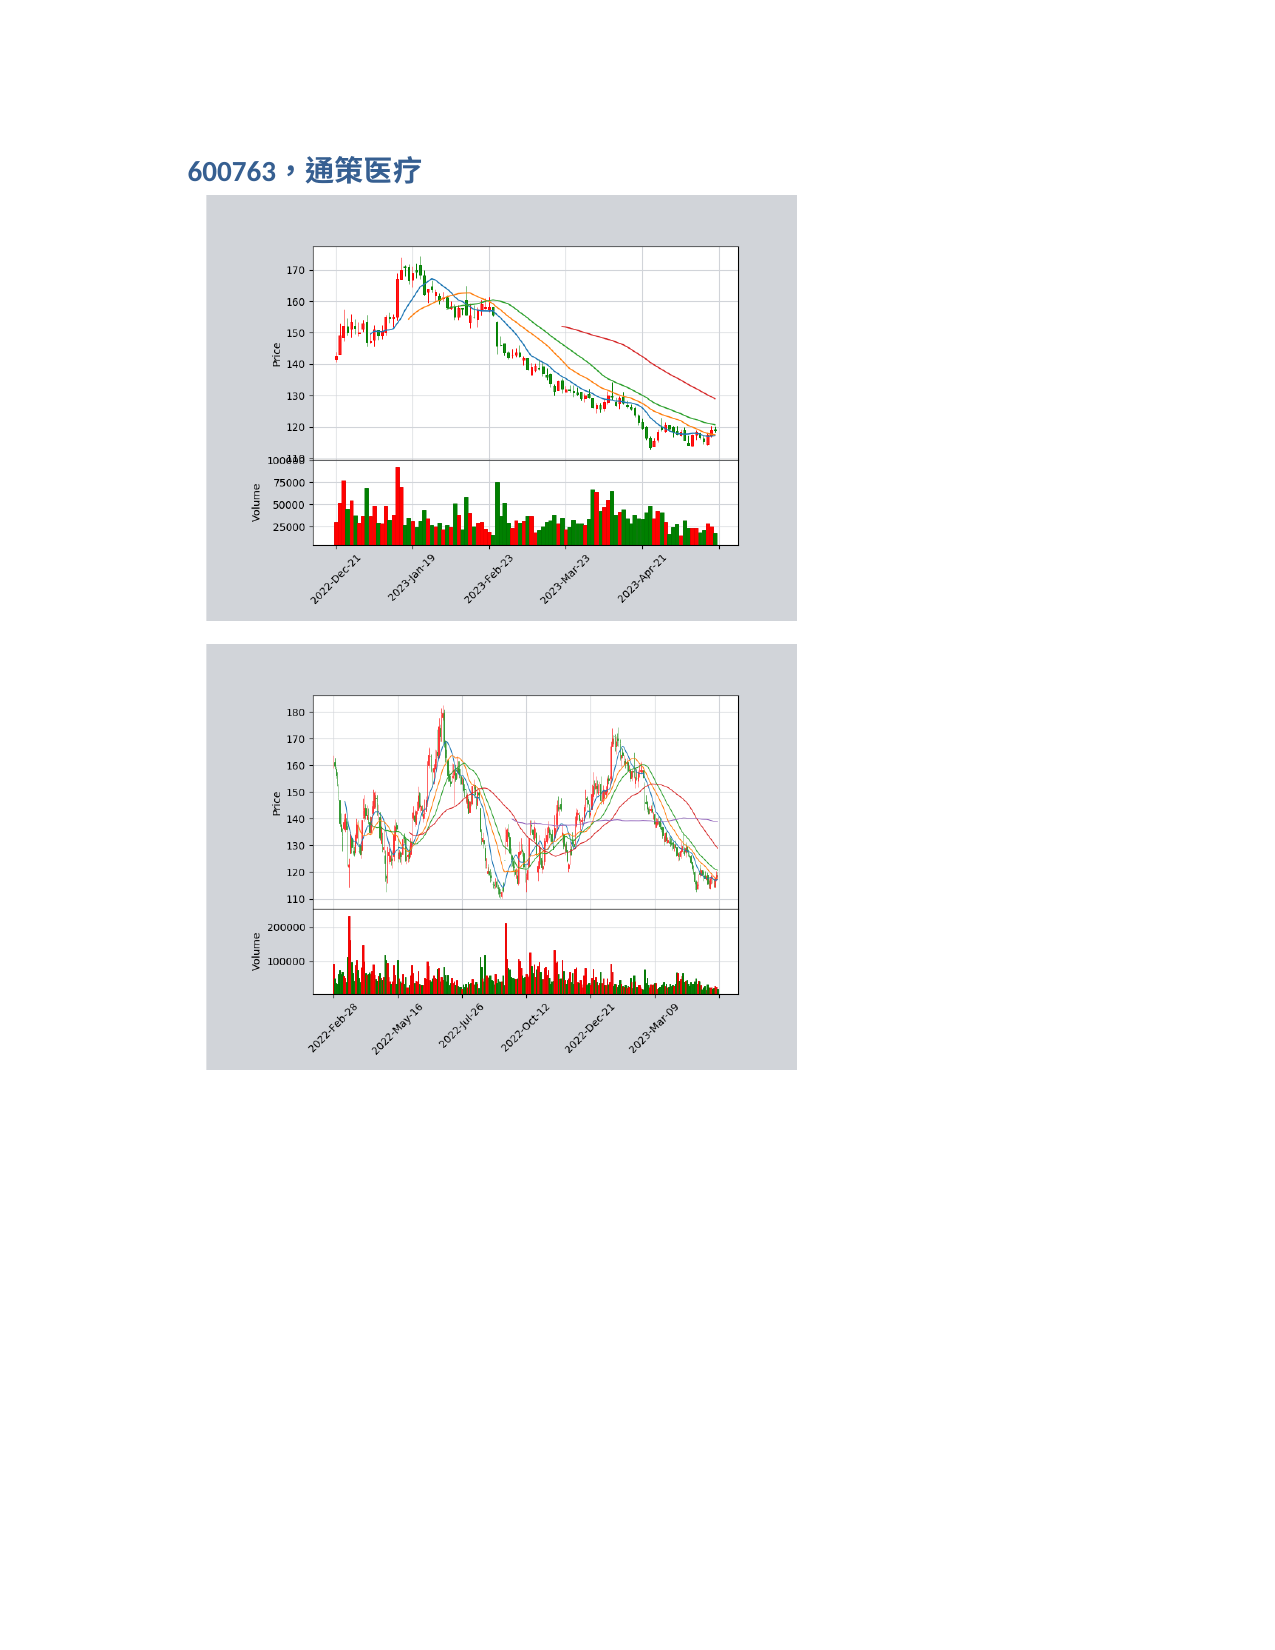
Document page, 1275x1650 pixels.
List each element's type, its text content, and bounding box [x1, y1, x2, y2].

subtitle 600763，通策医疗 [187, 150, 1087, 190]
picture [206, 644, 797, 1070]
picture [206, 195, 797, 621]
